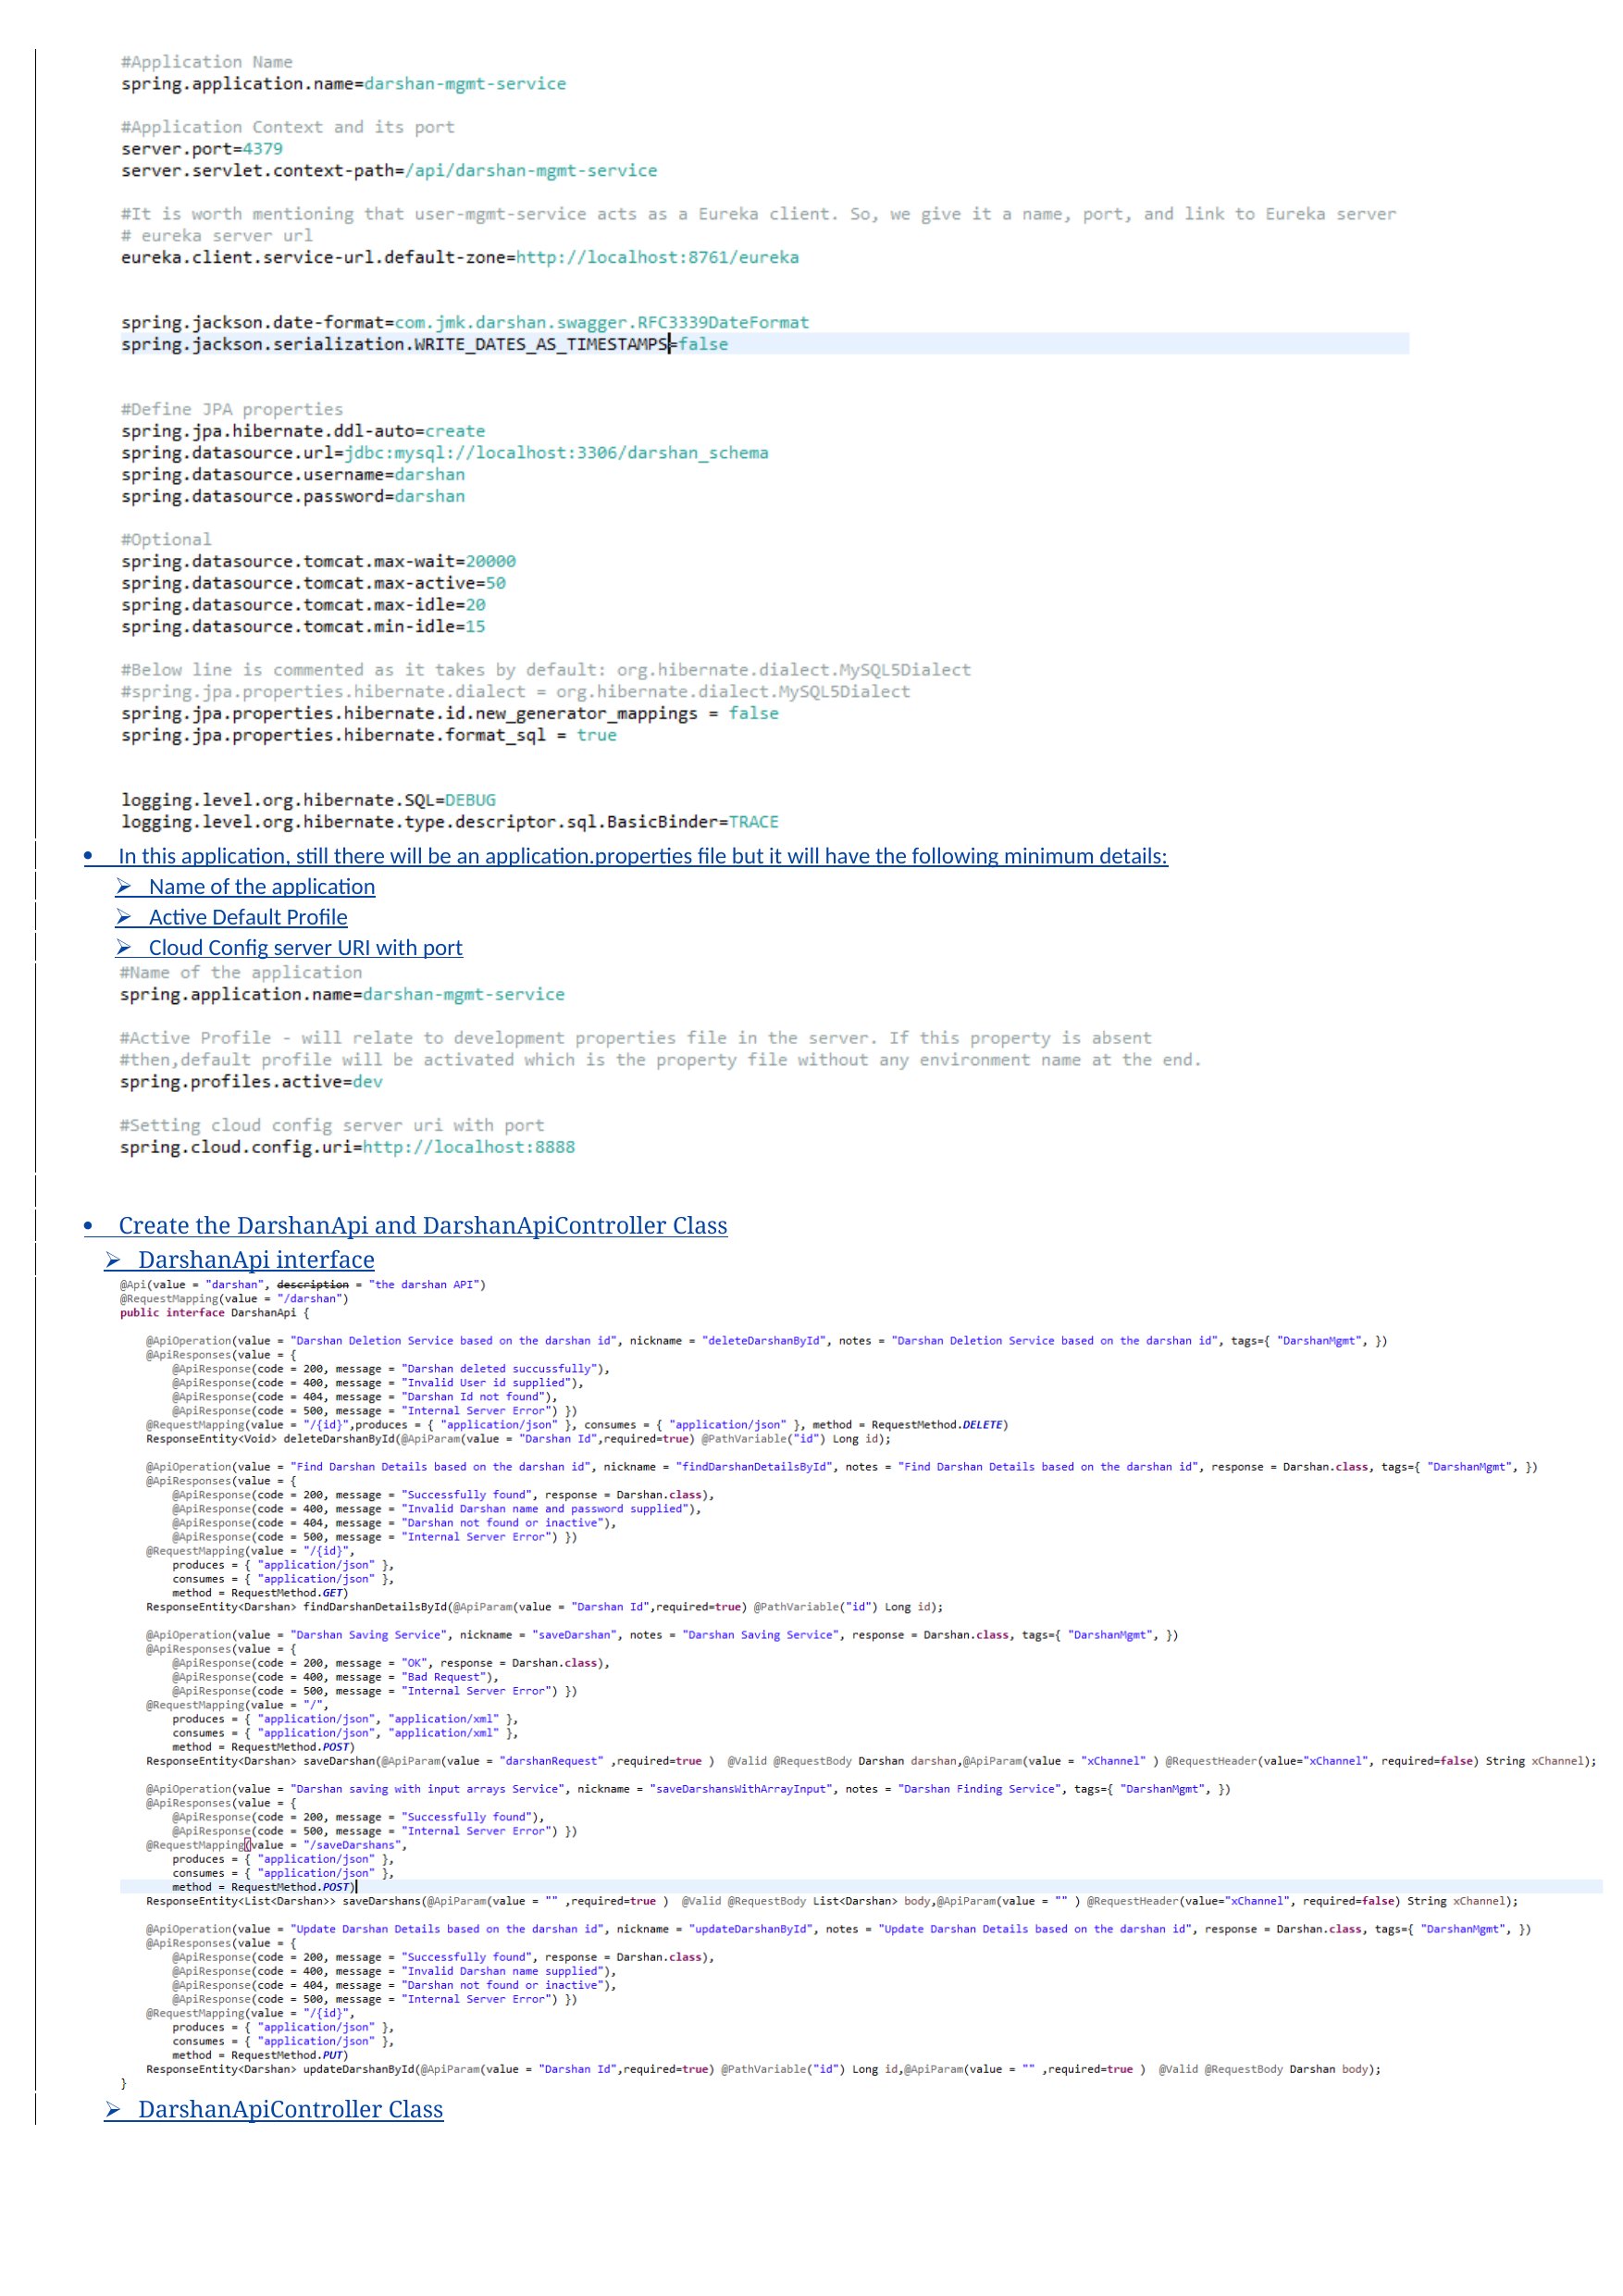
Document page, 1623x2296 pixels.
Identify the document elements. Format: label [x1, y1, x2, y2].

picture [118, 49, 1410, 839]
picture [118, 962, 1228, 1173]
picture [118, 1277, 1604, 2091]
